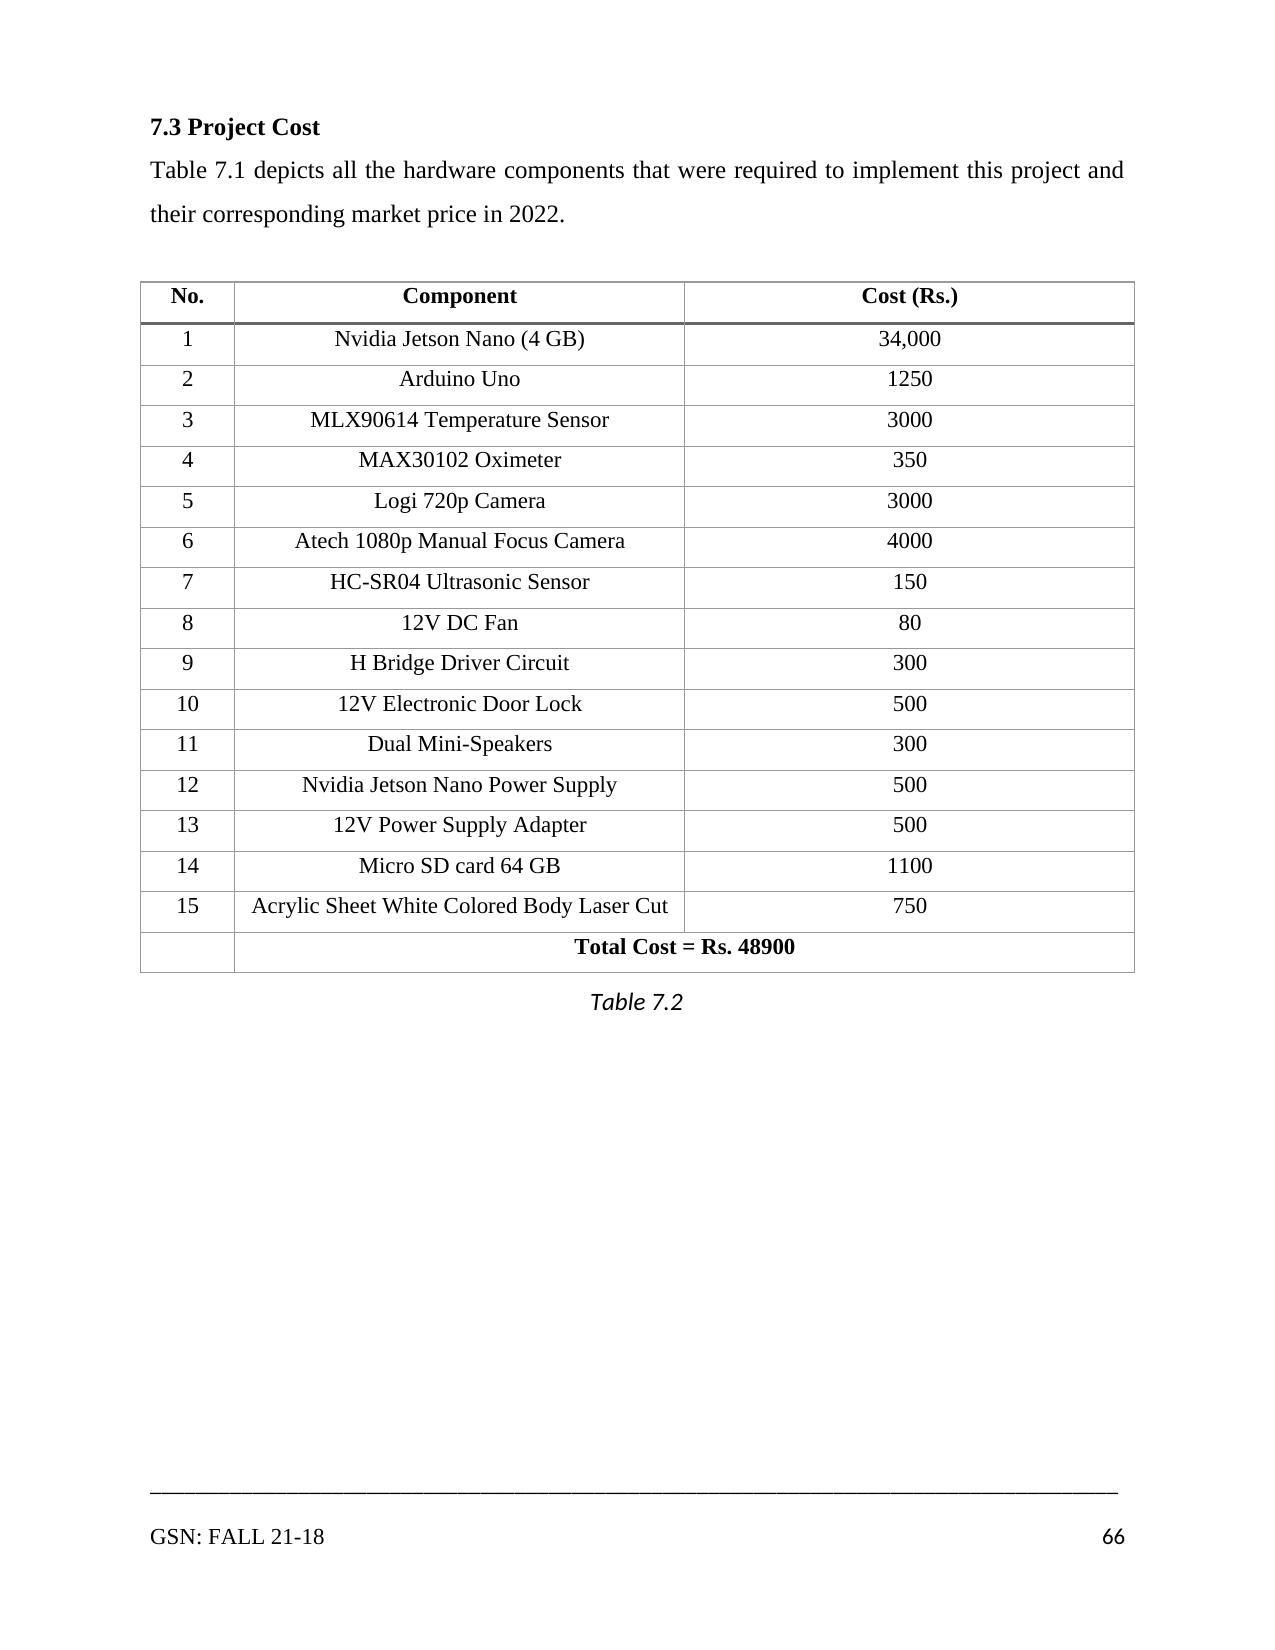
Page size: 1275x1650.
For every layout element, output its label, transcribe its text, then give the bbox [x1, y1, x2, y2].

table_cell 14 [141, 852, 234, 891]
table_cell 13 [141, 811, 234, 851]
table_cell 150 [685, 568, 1134, 608]
table_cell Logi 720p Camera [235, 487, 684, 527]
table_cell 300 [685, 649, 1134, 689]
table_cell 11 [141, 730, 234, 770]
table_cell 5 [141, 487, 234, 527]
table_cell 500 [685, 771, 1134, 810]
table_cell 4 [141, 447, 234, 486]
text Table 7.1 depicts all the hardware components that were required to implement this project and their corresponding market price in 2022. [150, 156, 1125, 227]
table_cell 750 [685, 892, 1134, 932]
table_cell 3 [141, 406, 234, 446]
table_cell 300 [685, 730, 1134, 770]
table_cell 500 [685, 811, 1134, 851]
table_cell [141, 933, 234, 972]
table_cell 8 [141, 609, 234, 648]
table_cell 1100 [685, 852, 1134, 891]
table_cell 4000 [685, 528, 1134, 567]
table_cell 6 [141, 528, 234, 567]
table_cell MAX30102 Oximeter [235, 447, 684, 486]
table_cell 1250 [685, 366, 1134, 405]
table_cell 12 [141, 771, 234, 810]
text 7.3 Project Cost [150, 112, 1125, 141]
table_cell MLX90614 Temperature Sensor [235, 406, 684, 446]
table_cell Nvidia Jetson Nano (4 GB) [235, 325, 684, 364]
table_cell 9 [141, 649, 234, 689]
table_cell 10 [141, 690, 234, 729]
table_cell 500 [685, 690, 1134, 729]
table_cell Total Cost = Rs. 48900 [235, 933, 1134, 972]
table_cell 34,000 [685, 325, 1134, 364]
table_cell 15 [141, 892, 234, 932]
table_cell Dual Mini-Speakers [235, 730, 684, 770]
table_cell 3000 [685, 406, 1134, 446]
table_cell 2 [141, 366, 234, 405]
text Table 7.2 [150, 986, 1125, 1016]
table_cell 1 [141, 325, 234, 364]
table_cell Nvidia Jetson Nano Power Supply [235, 771, 684, 810]
table_cell 7 [141, 568, 234, 608]
table_cell Micro SD card 64 GB [235, 852, 684, 891]
table_cell 3000 [685, 487, 1134, 527]
table_cell H Bridge Driver Circuit [235, 649, 684, 689]
table_header Component [235, 283, 684, 322]
table_cell Arduino Uno [235, 366, 684, 405]
table_cell 80 [685, 609, 1134, 648]
table_cell 12V DC Fan [235, 609, 684, 648]
table_cell 350 [685, 447, 1134, 486]
table_cell 12V Electronic Door Lock [235, 690, 684, 729]
table_header No. [141, 283, 234, 322]
table_cell Acrylic Sheet White Colored Body Laser Cut [235, 892, 684, 932]
table_header Cost (Rs.) [685, 283, 1134, 322]
table_cell Atech 1080p Manual Focus Camera [235, 528, 684, 567]
table_cell HC-SR04 Ultrasonic Sensor [235, 568, 684, 608]
table_cell 12V Power Supply Adapter [235, 811, 684, 851]
